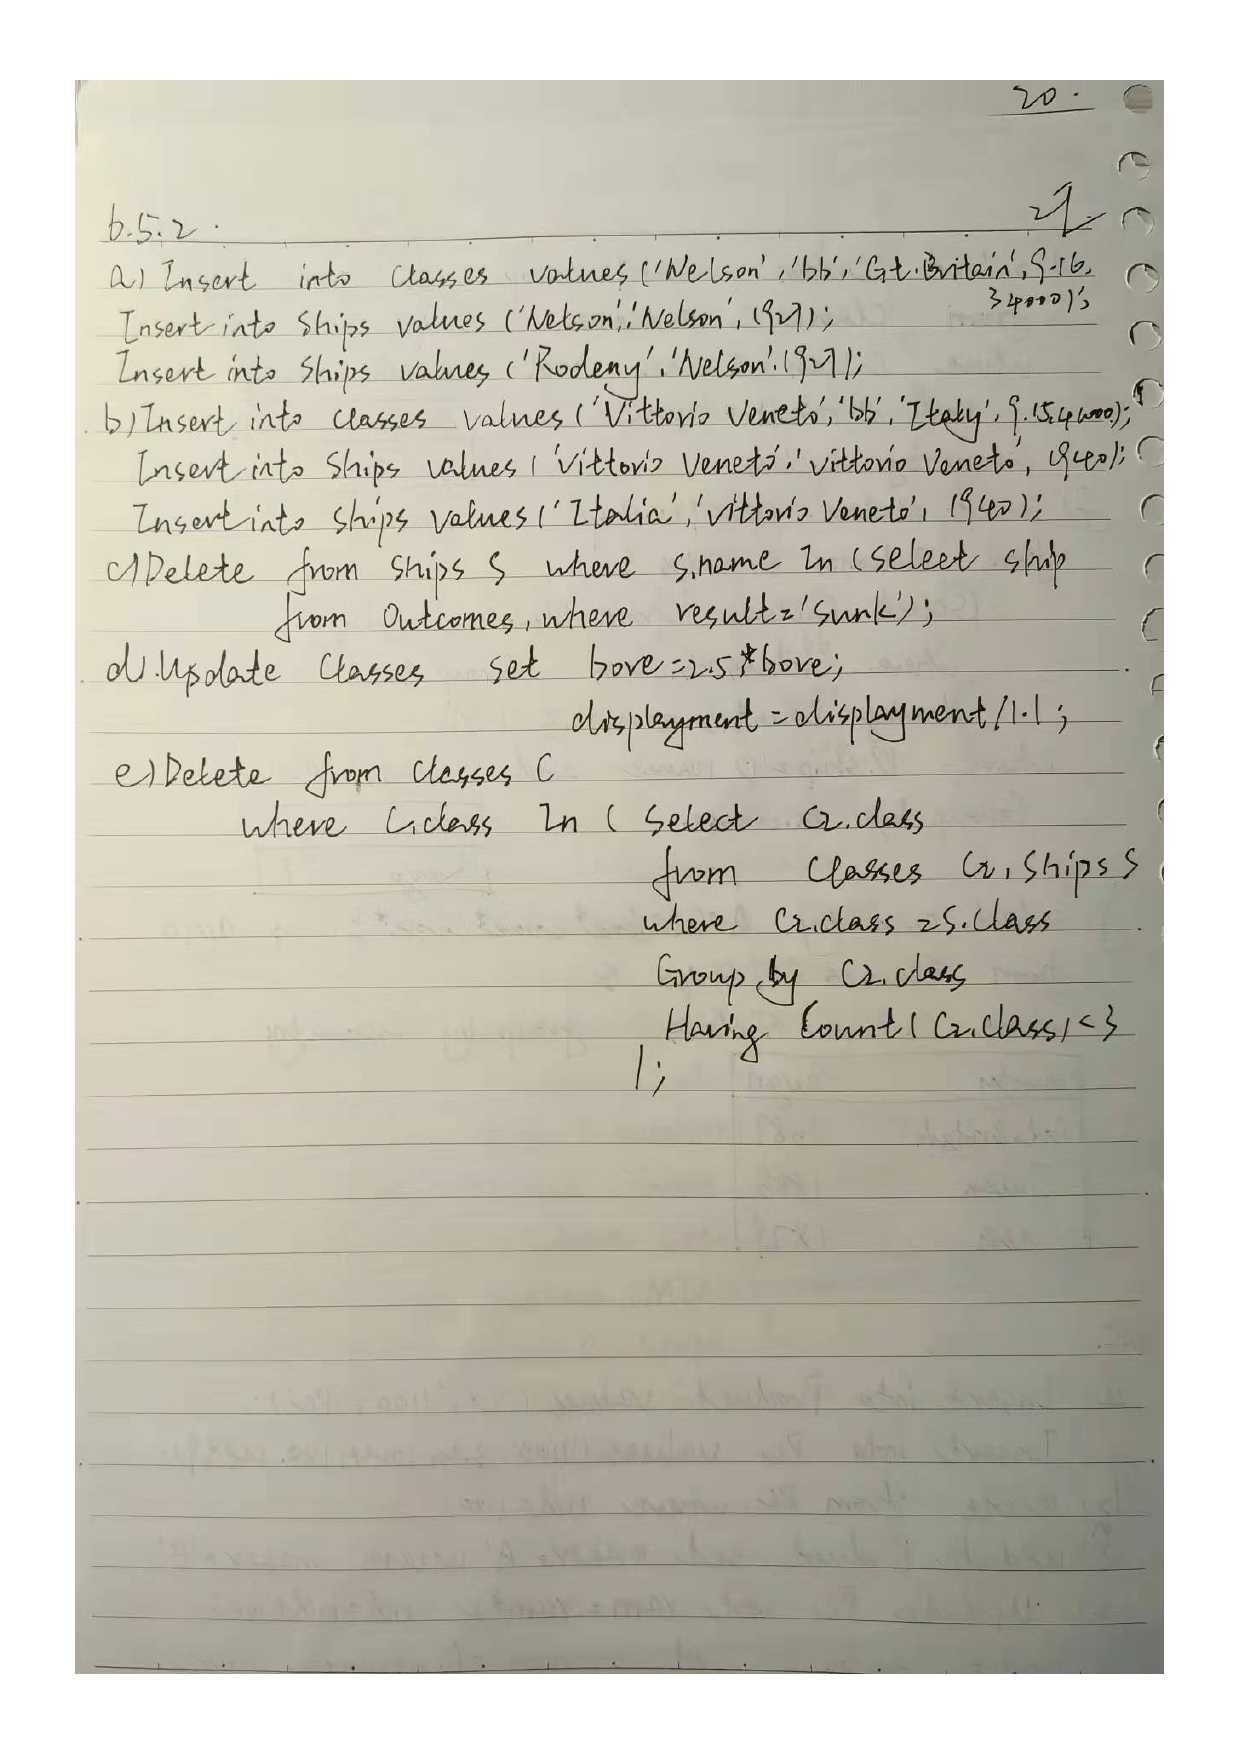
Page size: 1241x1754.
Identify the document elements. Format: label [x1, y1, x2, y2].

picture [75, 80, 1164, 1674]
